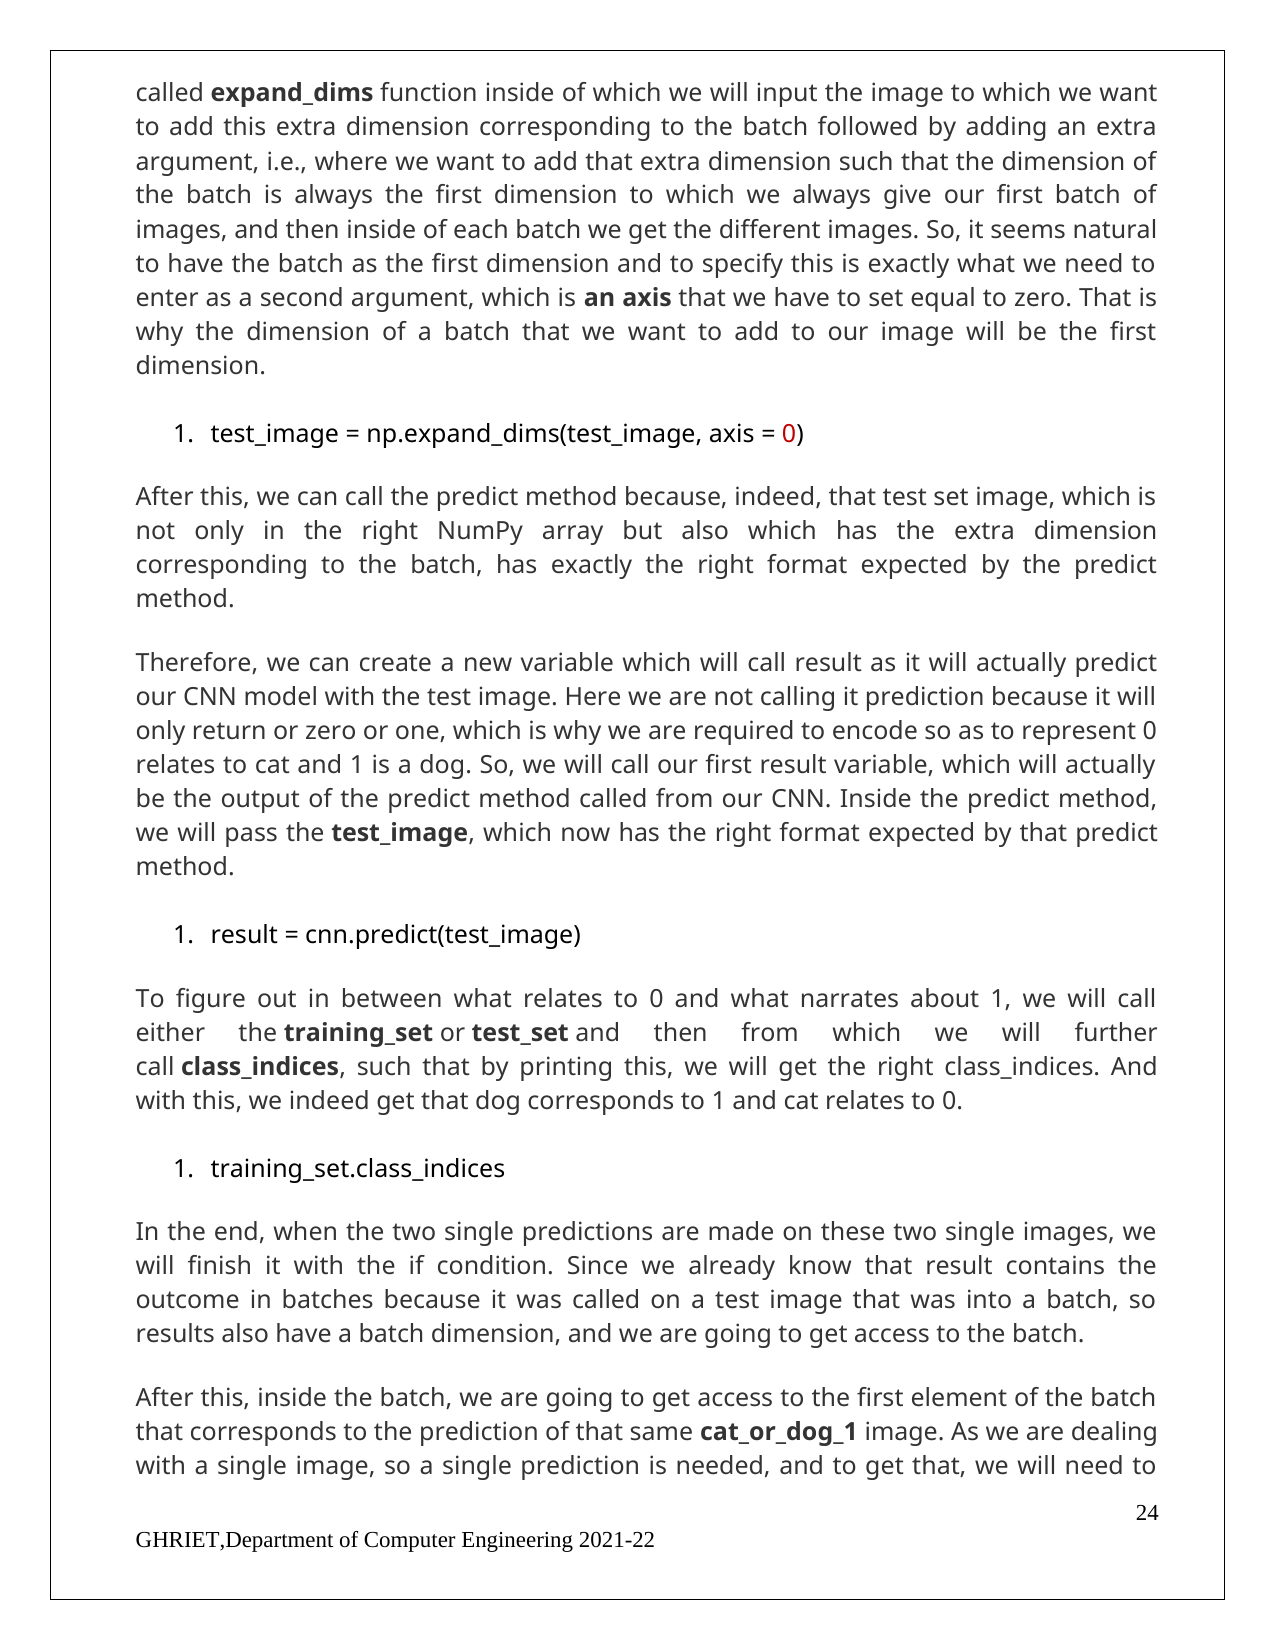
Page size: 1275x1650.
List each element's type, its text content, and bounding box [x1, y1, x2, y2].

text Therefore, we can create a new variable which will call result as it will actually predict our CNN model with the test image. Here we are not calling it prediction because it will only return or zero or one, which is why we are required to encode so as to represent 0 relates to cat and 1 is a dog. So, we will call our first result variable, which will actually be the output of the predict method called from our CNN. Inside the predict method, we will pass the test_image, which now has the right format expected by that predict method. [135, 644, 1158, 883]
text To figure out in between what relates to 0 and what narrates about 1, we will call either the training_set or test_set and then from which we will further call class_indices, such that by printing this, we will get the right class_indices. And with this, we indeed get that dog corresponds to 1 and cat relates to 0. [135, 980, 1158, 1116]
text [135, 75, 1158, 382]
text After this, we can call the predict method because, indeed, that test set image, which is not only in the right NumPy array but also which has the extra dimension corresponding to the batch, has exactly the right format expected by the predict method. [135, 479, 1158, 615]
list test_image = np.expand_dims(test_image, axis = 0) [173, 411, 1158, 450]
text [135, 1379, 1158, 1481]
list result = cnn.predict(test_image) [173, 912, 1158, 951]
list training_set.class_indices [173, 1146, 1158, 1185]
text In the end, when the two single predictions are made on these two single images, we will finish it with the if condition. Since we already know that result contains the outcome in batches because it was called on a test image that was into a batch, so results also have a batch dimension, and we are going to get access to the batch. [135, 1214, 1158, 1350]
